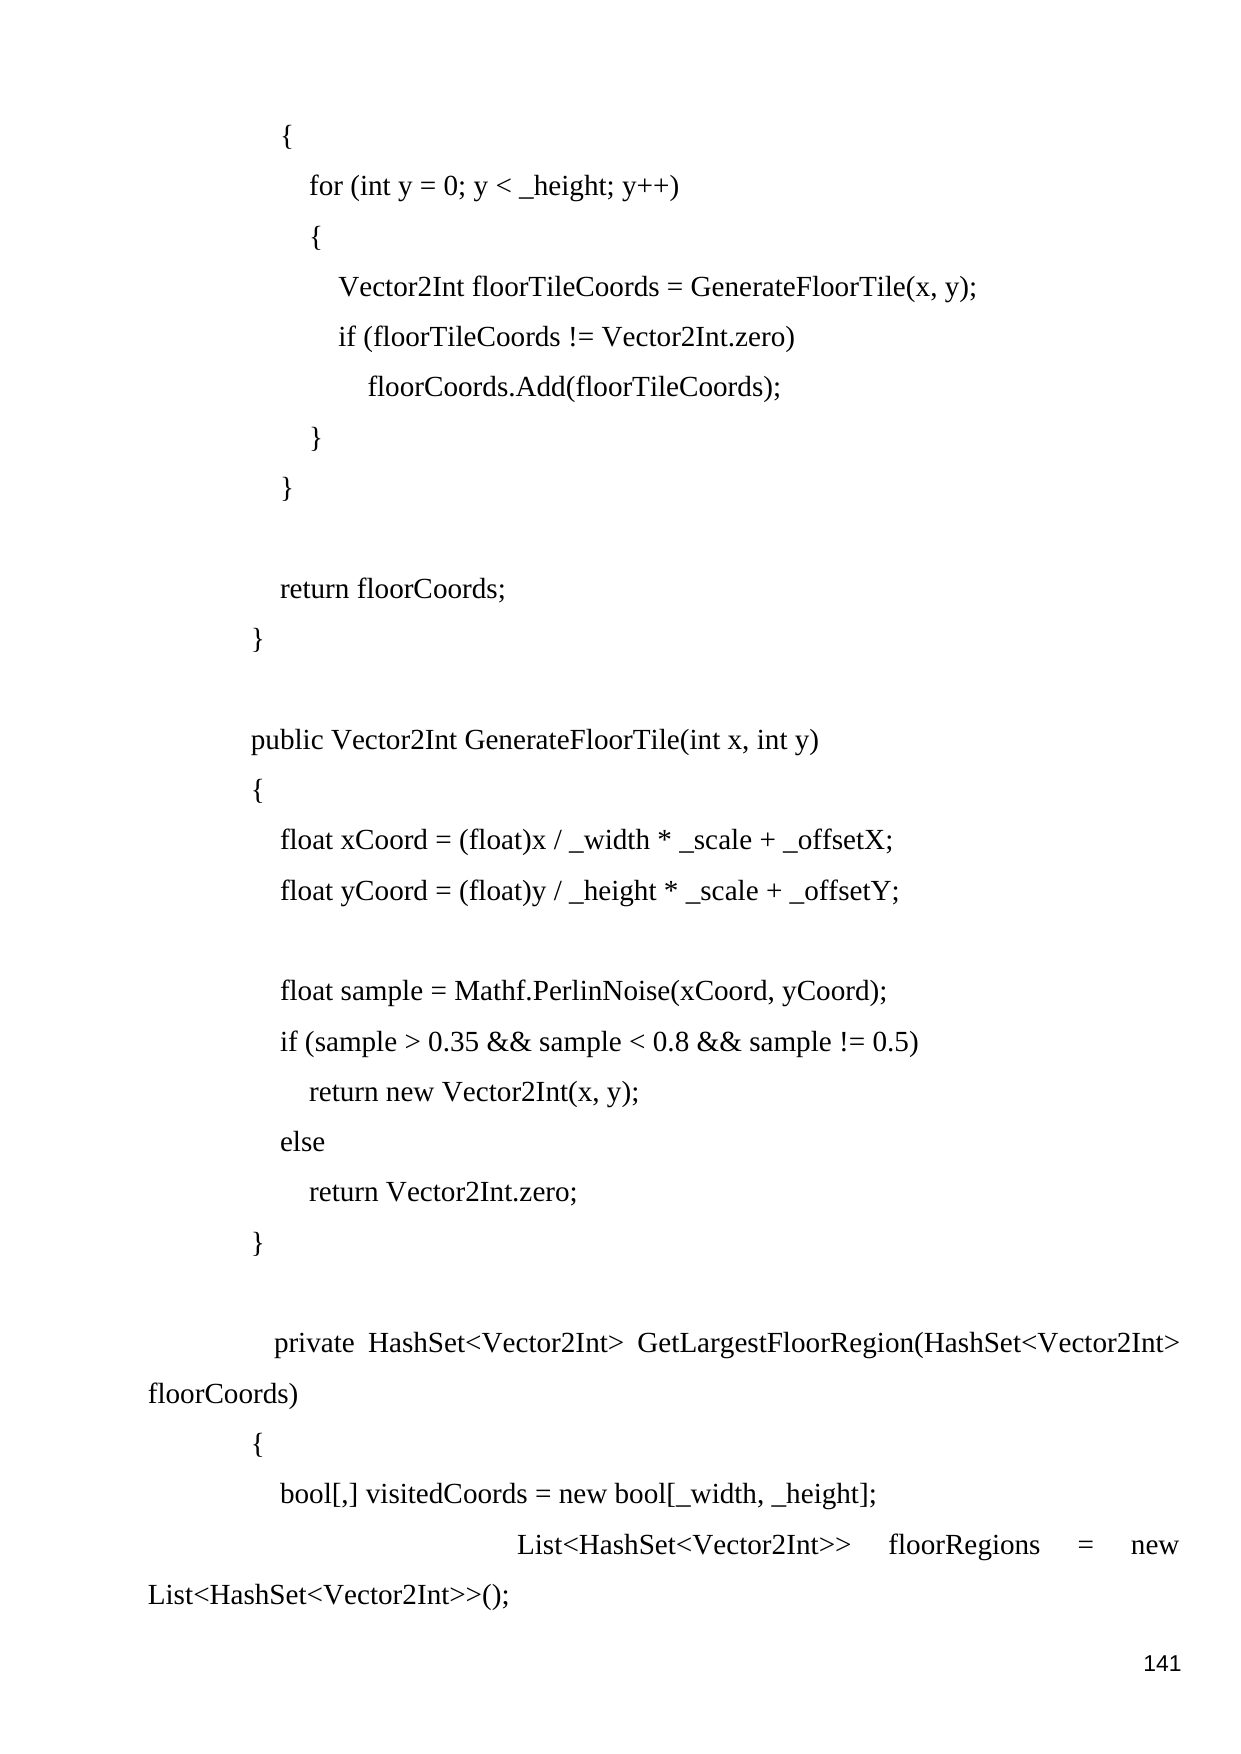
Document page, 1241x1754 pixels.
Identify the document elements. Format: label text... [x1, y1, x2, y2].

text return new Vector2Int(x, y); [148, 1074, 1181, 1107]
text } [148, 1225, 1181, 1258]
text for (int y = 0; y < _height; y++) [148, 168, 1181, 202]
text floorCoords.Add(floorTileCoords); [148, 369, 1181, 403]
text { [148, 219, 1181, 252]
text List<HashSet<Vector2Int>> floorRegions = new List<HashSet<Vector2Int>>(); [148, 1527, 1181, 1611]
text if (floorTileCoords != Vector2Int.zero) [148, 319, 1181, 353]
text return floorCoords; [148, 571, 1181, 604]
text public Vector2Int GenerateFloorTile(int x, int y) [148, 722, 1181, 755]
text Vector2Int floorTileCoords = GenerateFloorTile(x, y); [148, 269, 1181, 302]
text bool[,] visitedCoords = new bool[_width, _height]; [148, 1476, 1181, 1510]
text { [148, 772, 1181, 806]
text if (sample > 0.35 && sample < 0.8 && sample != 0.5) [148, 1024, 1181, 1057]
text else [148, 1124, 1181, 1158]
text float xCoord = (float)x / _width * _scale + _offsetX; [148, 822, 1181, 856]
text float sample = Mathf.PerlinNoise(xCoord, yCoord); [148, 973, 1181, 1007]
text private HashSet<Vector2Int> GetLargestFloorRegion(HashSet<Vector2Int> floorCoords) [148, 1326, 1181, 1409]
text return Vector2Int.zero; [148, 1174, 1181, 1208]
text float yCoord = (float)y / _height * _scale + _offsetY; [148, 873, 1181, 906]
text } [148, 470, 1181, 504]
text } [148, 621, 1181, 655]
text } [148, 420, 1181, 453]
text { [148, 118, 1181, 152]
text { [148, 1426, 1181, 1460]
